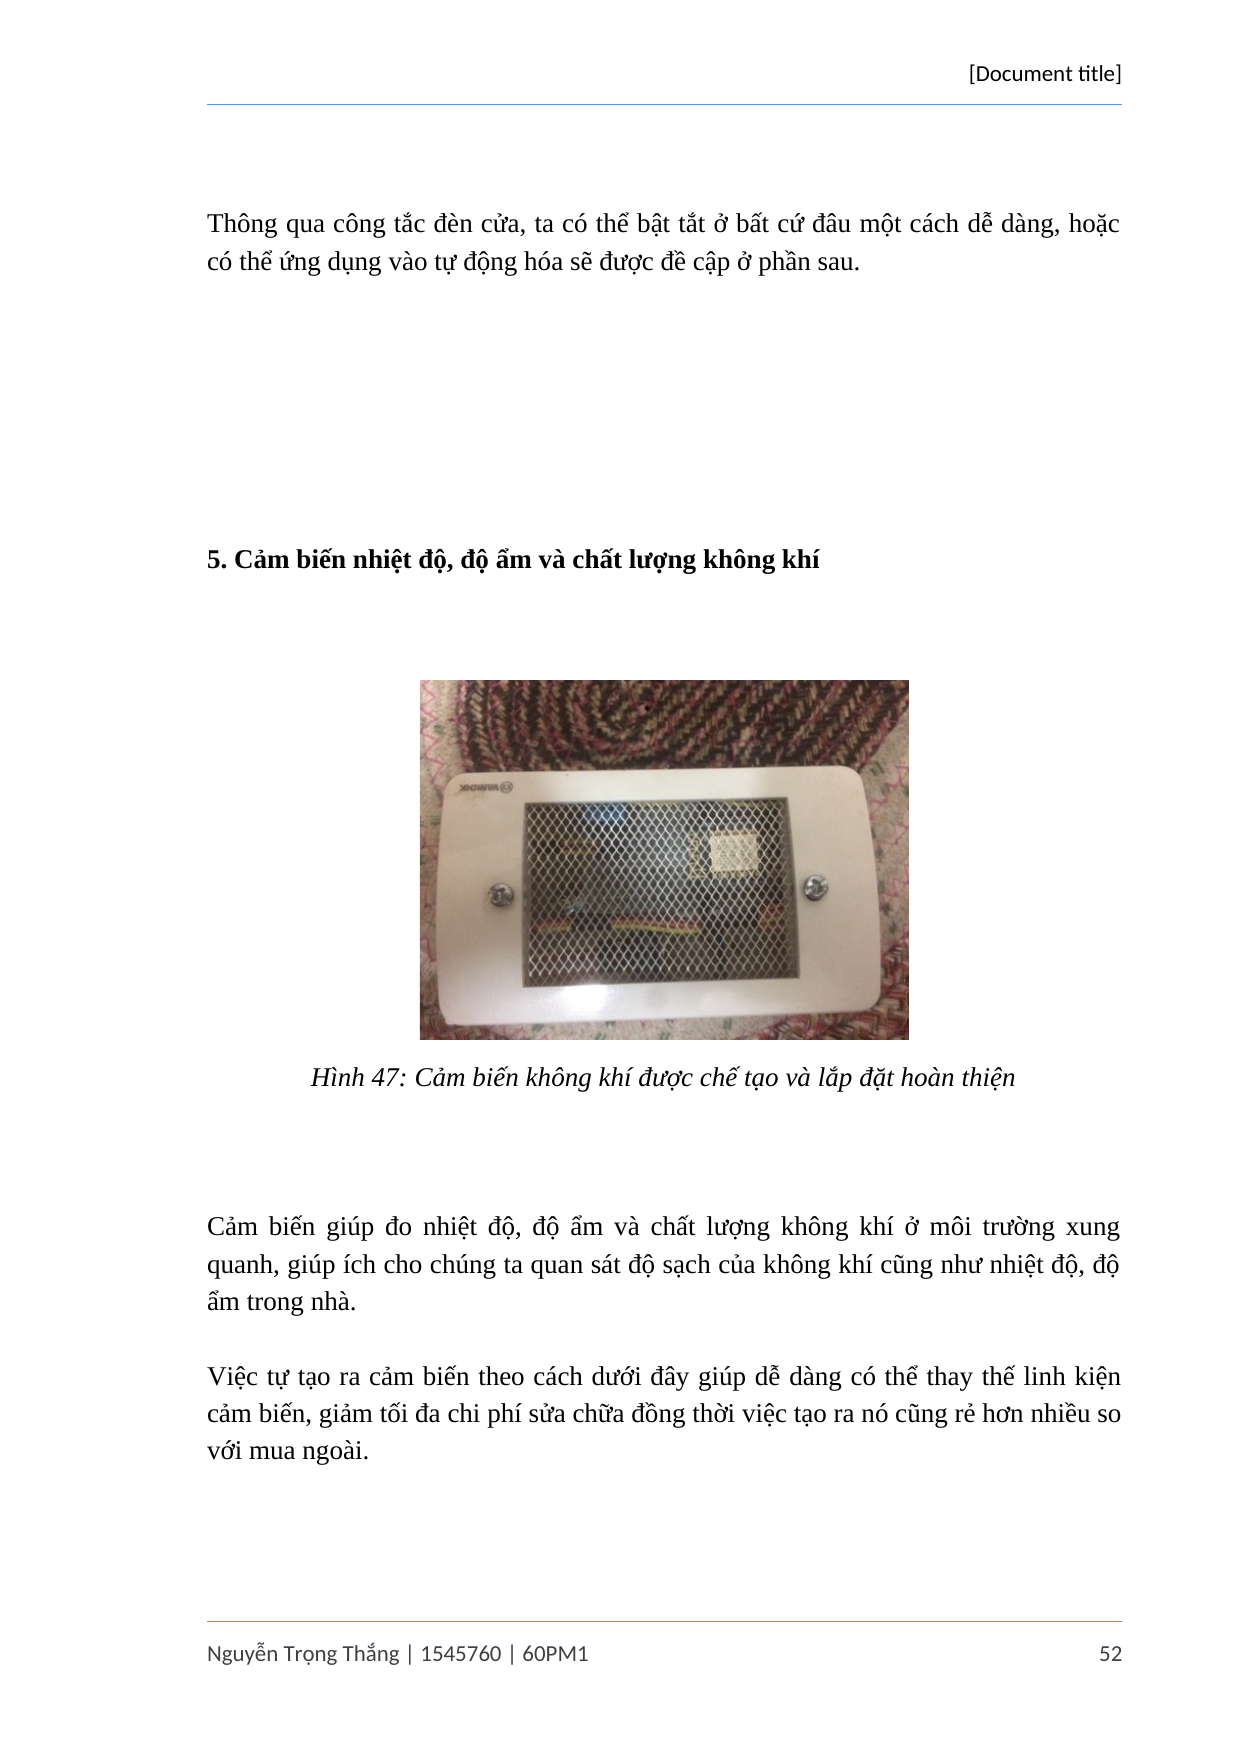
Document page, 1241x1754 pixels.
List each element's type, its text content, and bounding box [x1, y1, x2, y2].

text Hình 47: Cảm biến không khí được chế tạo và lắp đặt hoàn thiện [207, 1061, 1122, 1092]
text Thông qua công tắc đèn cửa, ta có thể bật tắt ở bất cứ đâu một cách dễ dàng, hoặc có thể ứng dụng vào tự động hóa sẽ được đề cập ở phần sau. [207, 207, 1122, 276]
text 5. Cảm biến nhiệt độ, độ ẩm và chất lượng không khí [207, 543, 1122, 574]
text Cảm biến giúp đo nhiệt độ, độ ẩm và chất lượng không khí ở môi trường xung quanh, giúp ích cho chúng ta quan sát độ sạch của không khí cũng như nhiệt độ, độ ẩm trong nhà. [207, 1211, 1122, 1316]
picture [419, 680, 909, 1040]
text Việc tự tạo ra cảm biến theo cách dưới đây giúp dễ dàng có thể thay thế linh kiện cảm biến, giảm tối đa chi phí sửa chữa đồng thời việc tạo ra nó cũng rẻ hơn nhiều so với mua ngoài. [207, 1428, 1122, 1465]
